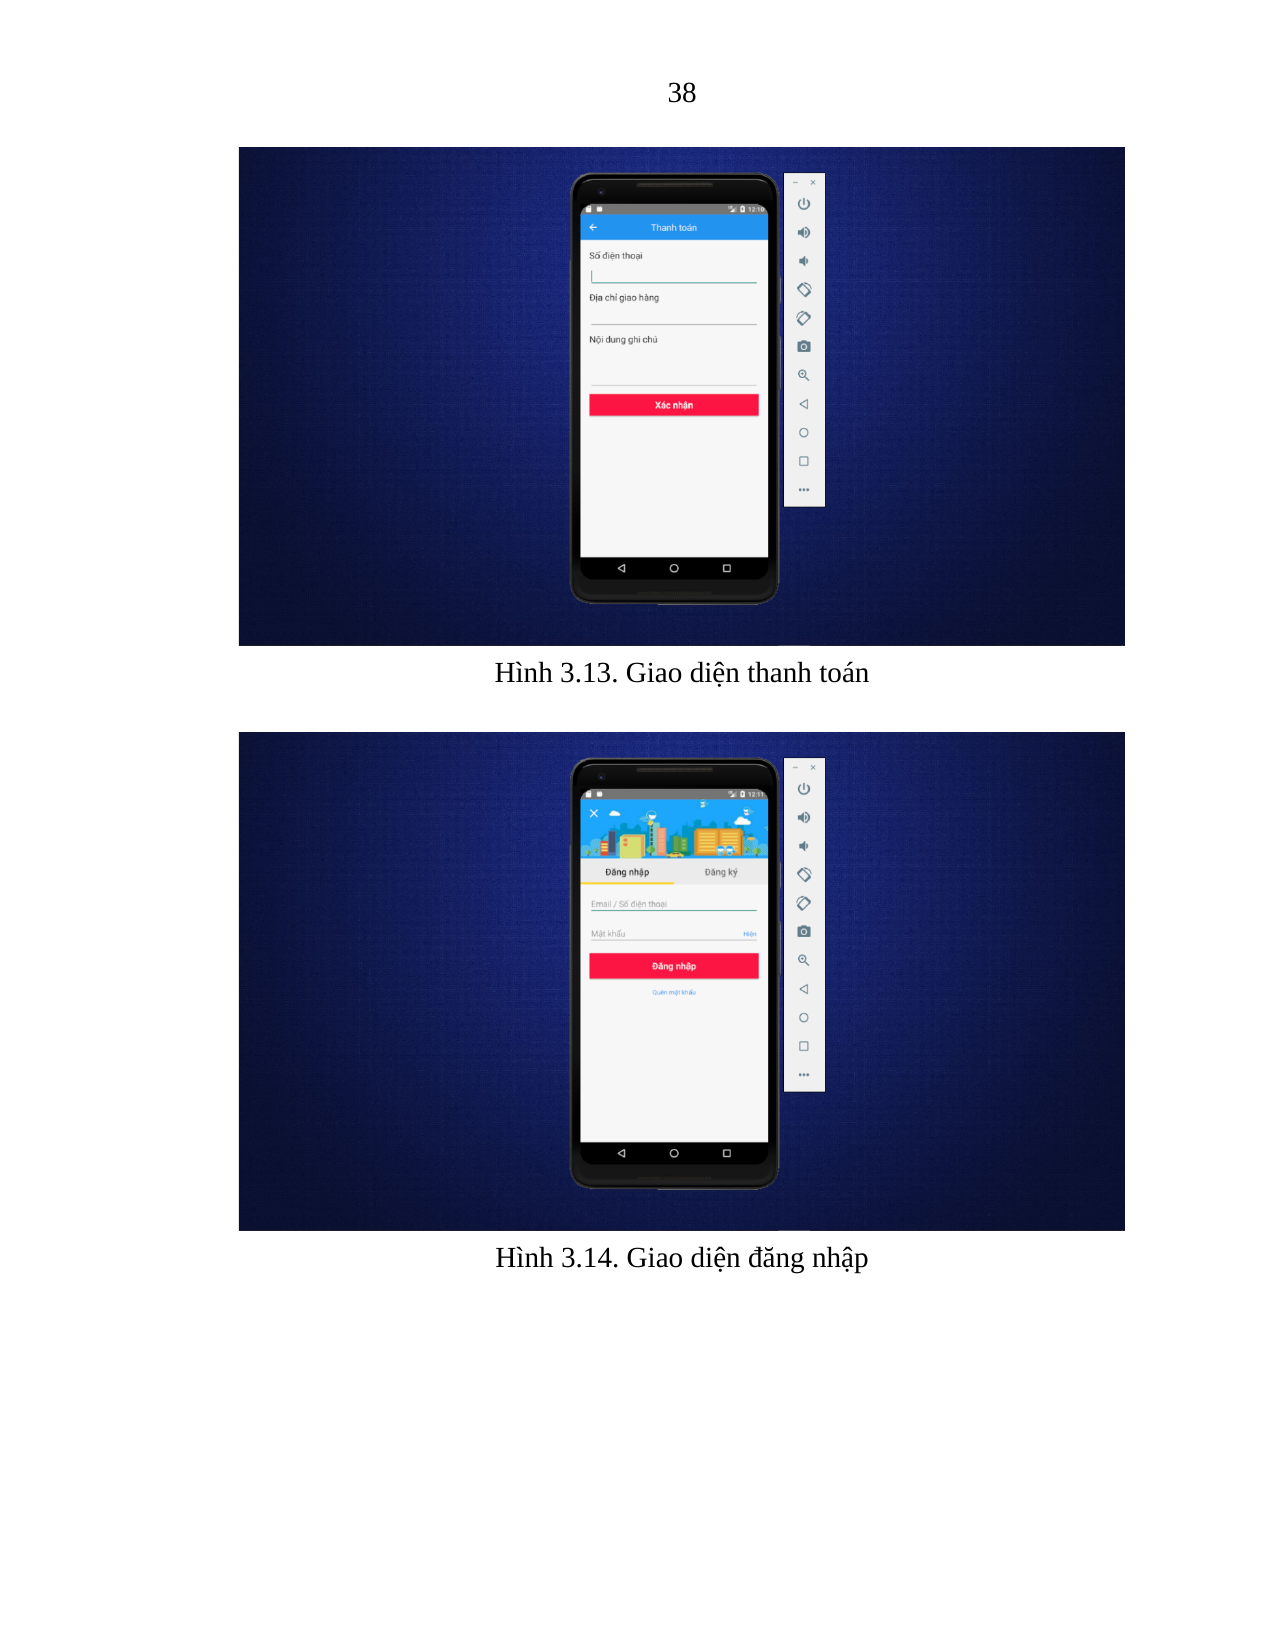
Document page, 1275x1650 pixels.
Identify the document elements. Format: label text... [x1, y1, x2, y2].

picture [238, 732, 1125, 1231]
picture [238, 147, 1125, 646]
